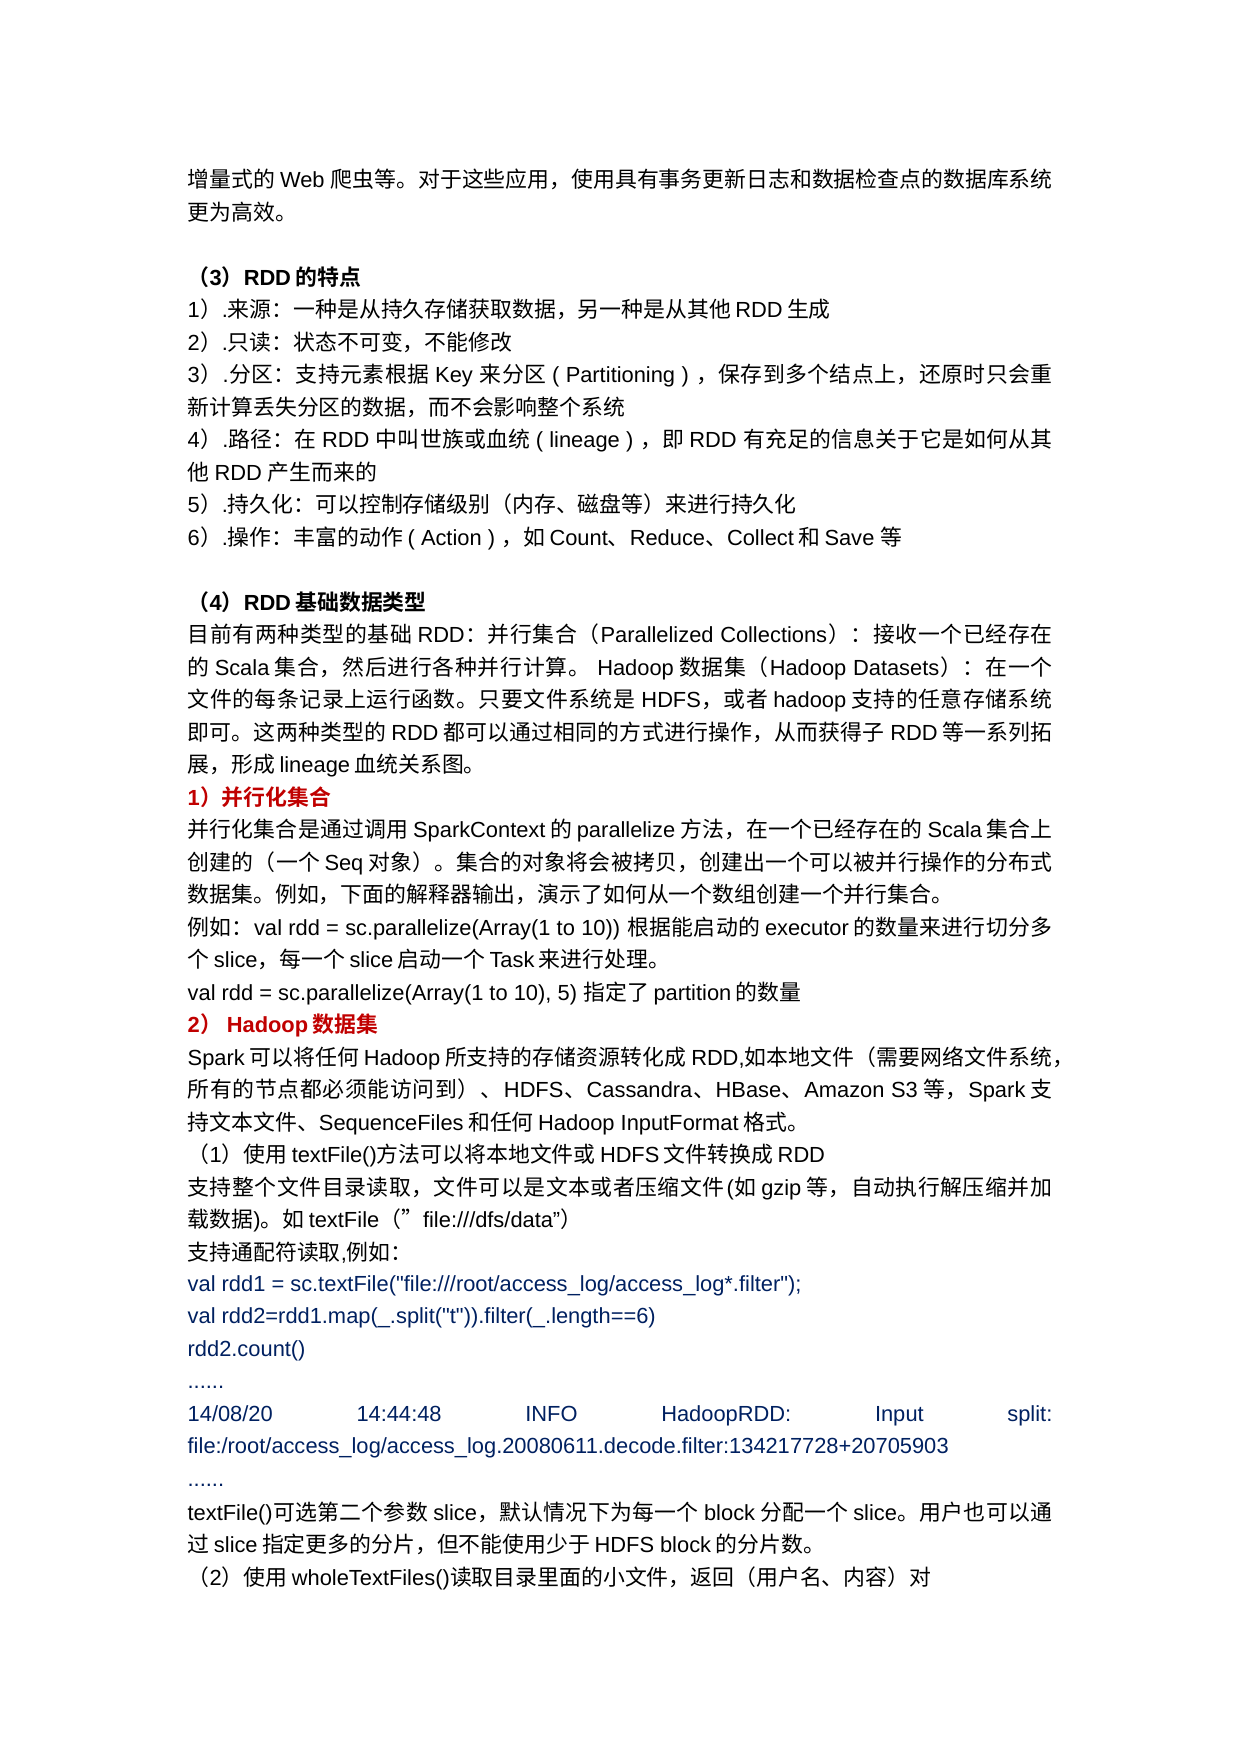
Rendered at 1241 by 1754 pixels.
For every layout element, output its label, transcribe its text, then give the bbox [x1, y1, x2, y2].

list （3）RDD的特点 [187, 259, 1053, 292]
list 2） Hadoop数据集 [187, 1007, 1053, 1039]
list 1）并行化集合 [187, 779, 1053, 812]
list （2）使用wholeTextFiles()读取目录里面的小文件，返回（用户名、内容）对 [187, 1559, 1053, 1592]
list （4）RDD基础数据类型 [187, 584, 1053, 617]
list 3）.分区：支持元素根据 Key 来分区 ( Partitioning ) ，保存到多个结点上，还原时只会重新计算丢失分区的数据，而不会影响整个系统 [187, 357, 1053, 422]
list 2）.只读：状态不可变，不能修改 [187, 324, 1053, 357]
list 4）.路径：在 RDD 中叫世族或血统 ( lineage ) ，即 RDD 有充足的信息关于它是如何从其他 RDD 产生而来的 [187, 422, 1053, 487]
list 并行化集合是通过调用SparkContext的parallelize方法，在一个已经存在的Scala集合上创建的（一个Seq对象）。集合的对象将会被拷贝，创建出一个可以被并行操作的分布式数据集。例如，下面的解释器输出，演示了如何从一个数组创建一个并行集合。 [187, 812, 1053, 909]
list 1）.来源：一种是从持久存储获取数据，另一种是从其他RDD生成 [187, 292, 1053, 324]
list val rdd = sc.parallelize(Array(1 to 10), 5) 指定了partition的数量 [187, 974, 1053, 1007]
list 目前有两种类型的基础RDD：并行集合（Parallelized Collections）：接收一个已经存在的Scala集合，然后进行各种并行计算。 Hadoop数据集（Hadoop Datasets）：在一个文件的每条记录上运行函数。只要文件系统是HDFS，或者hadoop支持的任意存储系统即可。这两种类型的RDD都可以通过相同的方式进行操作，从而获得子RDD等一系列拓展，形成lineage血统关系图。 [187, 617, 1053, 779]
list 支持整个文件目录读取，文件可以是文本或者压缩文件(如gzip等，自动执行解压缩并加载数据)。如textFile（”file:///dfs/data”） [187, 1169, 1053, 1234]
list 5）.持久化：可以控制存储级别（内存、磁盘等）来进行持久化 [187, 487, 1053, 519]
list 14/08/20 14:44:48 INFO HadoopRDD: Input split: file:/root/access_log/access_log.20080611.decode.filter:134217728+20705903 [187, 1397, 1053, 1462]
list 例如：val rdd = sc.parallelize(Array(1 to 10)) 根据能启动的executor的数量来进行切分多个slice，每一个slice启动一个Task来进行处理。 [187, 909, 1053, 974]
list textFile()可选第二个参数slice，默认情况下为每一个block分配一个slice。用户也可以通过slice指定更多的分片，但不能使用少于HDFS block的分片数。 [187, 1494, 1053, 1559]
list Spark可以将任何Hadoop所支持的存储资源转化成RDD,如本地文件（需要网络文件系统，所有的节点都必须能访问到）、HDFS、Cassandra、HBase、Amazon S3等，Spark支持文本文件、SequenceFiles和任何Hadoop InputFormat格式。 [187, 1039, 1053, 1137]
list ...... [187, 1364, 1053, 1397]
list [187, 162, 1053, 227]
list （1）使用textFile()方法可以将本地文件或HDFS文件转换成RDD [187, 1137, 1053, 1169]
list ...... [187, 1462, 1053, 1494]
list val rdd2=rdd1.map(_.split("t")).filter(_.length==6) [187, 1299, 1053, 1332]
list val rdd1 = sc.textFile("file:///root/access_log/access_log*.filter"); [187, 1267, 1053, 1299]
list 支持通配符读取,例如： [187, 1234, 1053, 1267]
list rdd2.count() [187, 1332, 1053, 1364]
list 6）.操作：丰富的动作 ( Action ) ，如Count、Reduce、Collect和Save 等 [187, 519, 1053, 552]
